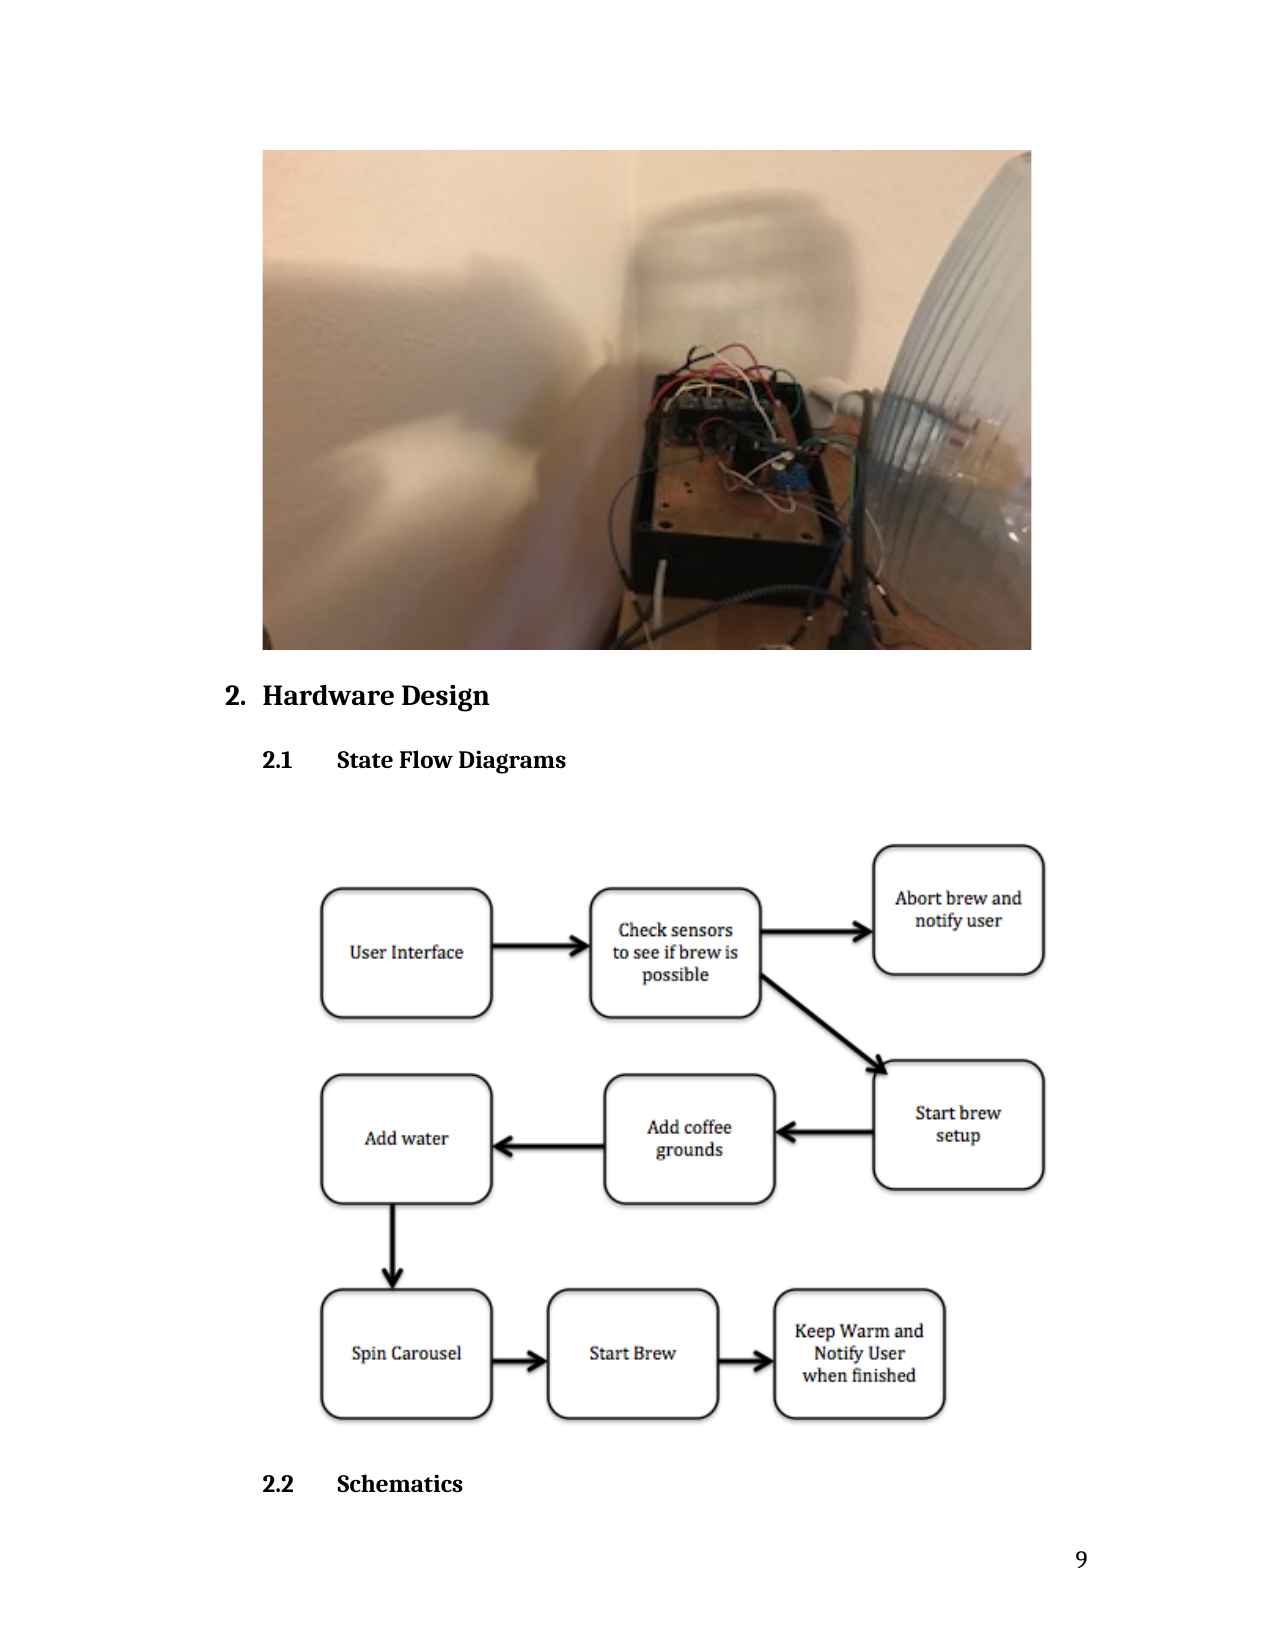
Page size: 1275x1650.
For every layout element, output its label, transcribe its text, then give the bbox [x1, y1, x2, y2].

list Hardware Design [225, 679, 1087, 712]
list State Flow Diagrams [262, 746, 1087, 774]
picture [262, 150, 1032, 650]
picture [300, 803, 1069, 1441]
list Schematics [262, 1469, 1087, 1498]
